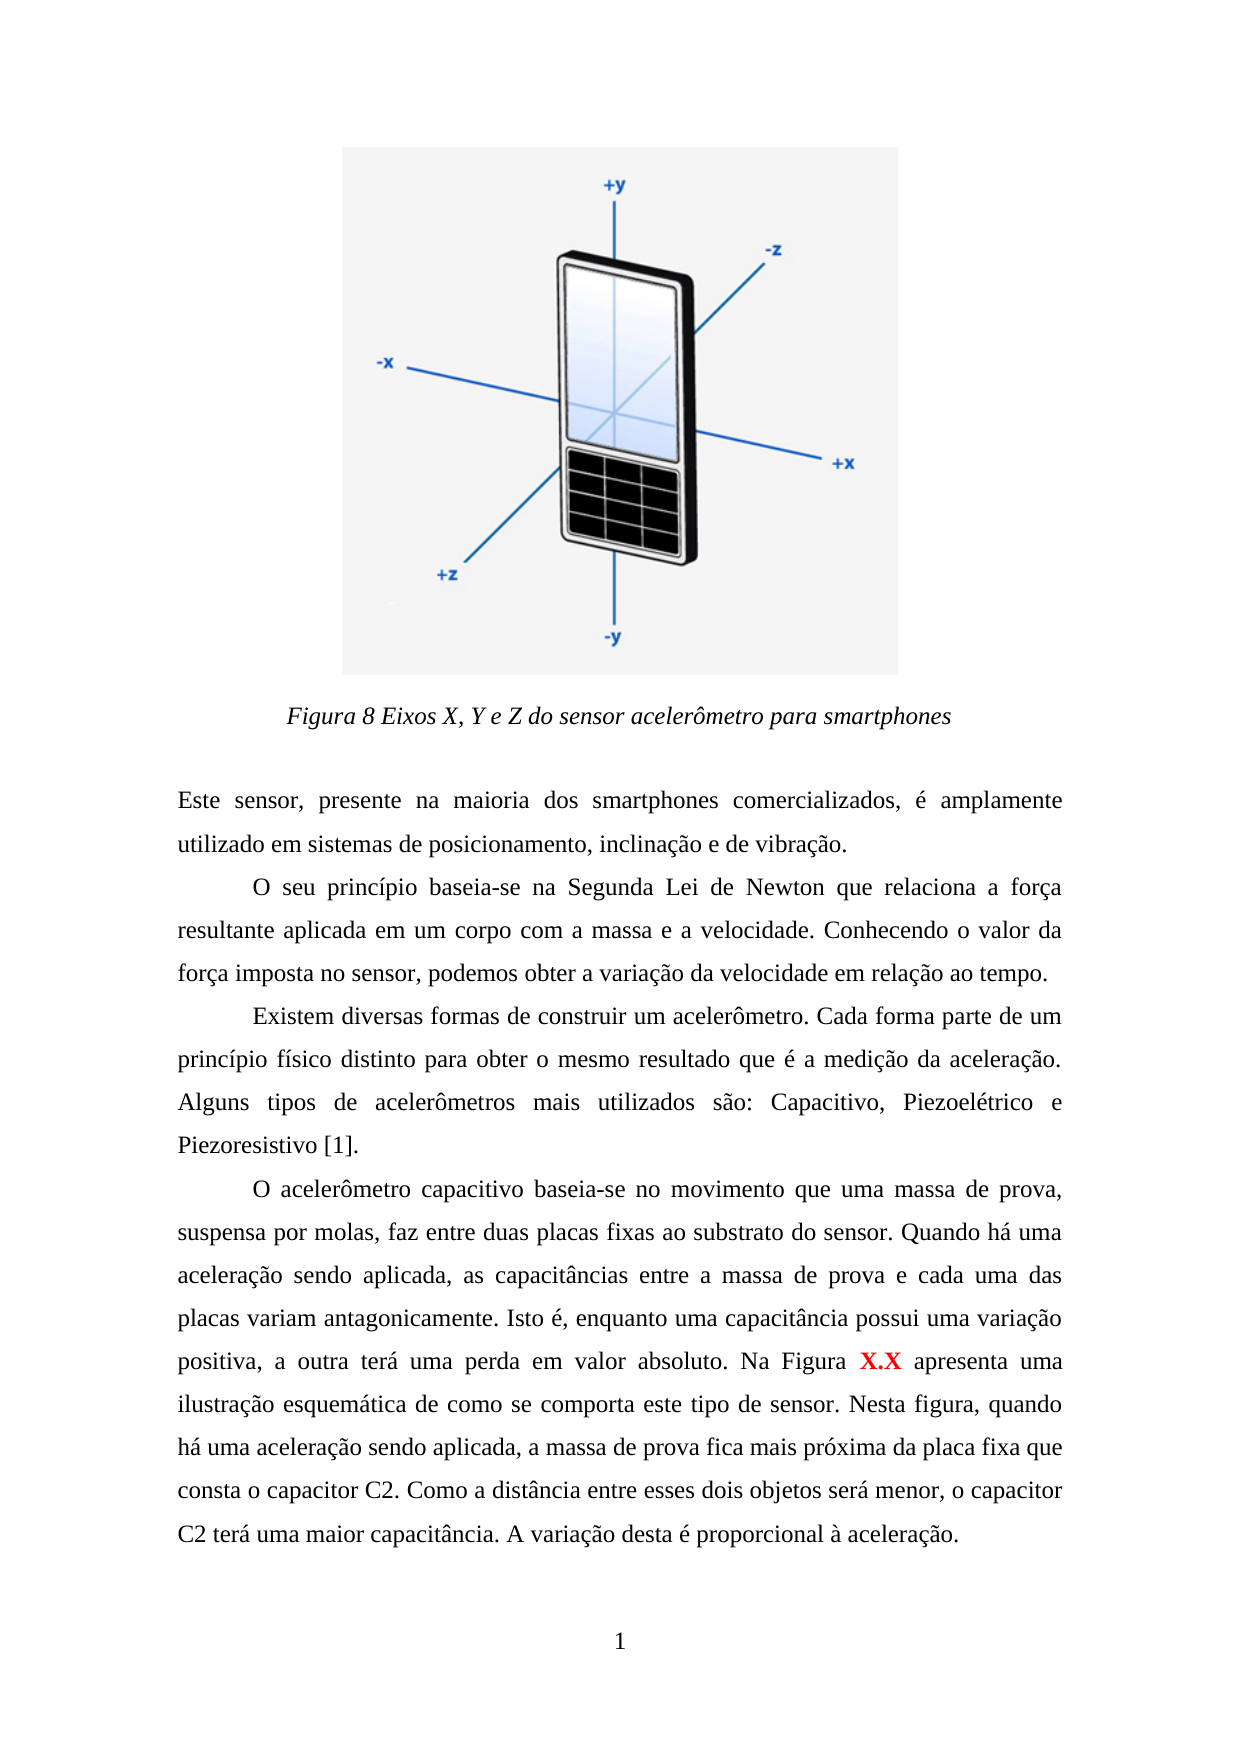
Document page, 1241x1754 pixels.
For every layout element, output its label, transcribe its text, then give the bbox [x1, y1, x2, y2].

picture [342, 147, 899, 675]
text Figura 8 Eixos X, Y e Z do sensor acelerômetro para smartphones [177, 701, 1063, 730]
text O acelerômetro capacitivo baseia-se no movimento que uma massa de prova, suspensa por molas, faz entre duas placas fixas ao substrato do sensor. Quando há uma aceleração sendo aplicada, as capacitâncias entre a massa de prova e cada uma das placas variam antagonicamente. Isto é, enquanto uma capacitância possui uma variação positiva, a outra terá uma perda em valor absoluto. Na Figura X.X apresenta uma ilustração esquemática de como se comporta este tipo de sensor. Nesta figura, quando há uma aceleração sendo aplicada, a massa de prova fica mais próxima da placa fixa que consta o capacitor C2. Como a distância entre esses dois objetos será menor, o capacitor C2 terá uma maior capacitância. A variação desta é proporcional à aceleração. [177, 1174, 1063, 1547]
text Este sensor, presente na maioria dos smartphones comercializados, é amplamente utilizado em sistemas de posicionamento, inclinação e de vibração. [177, 786, 1063, 857]
text O seu princípio baseia-se na Segunda Lei de Newton que relaciona a força resultante aplicada em um corpo com a massa e a velocidade. Conhecendo o valor da força imposta no sensor, podemos obter a variação da velocidade em relação ao tempo. [177, 872, 1063, 987]
text Existem diversas formas de construir um acelerômetro. Cada forma parte de um princípio físico distinto para obter o mesmo resultado que é a medição da aceleração. Alguns tipos de acelerômetros mais utilizados são: Capacitivo, Piezoelétrico e Piezoresistivo [1]. [177, 1001, 1063, 1159]
